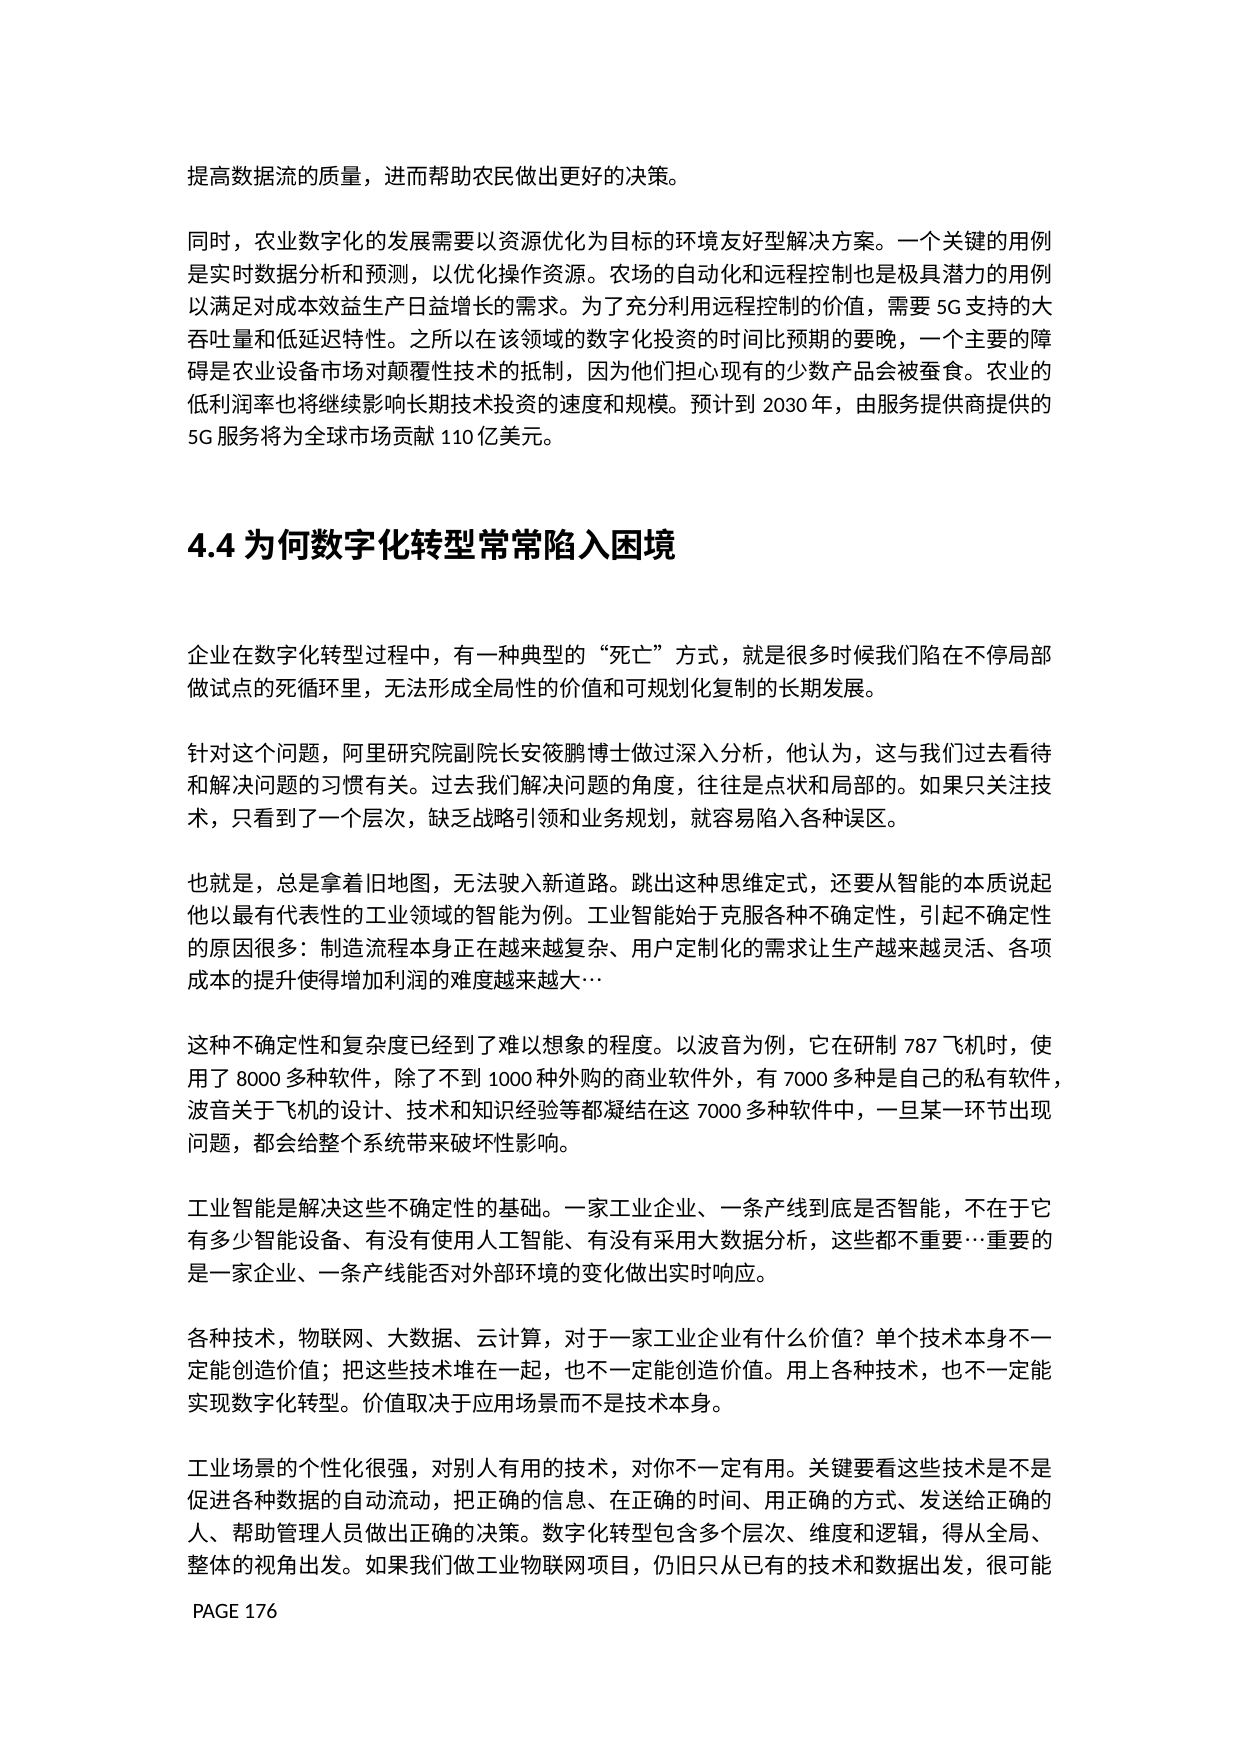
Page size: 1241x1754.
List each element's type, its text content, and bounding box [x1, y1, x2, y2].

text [187, 159, 1053, 191]
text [187, 1451, 1053, 1581]
text 各种技术，物联网、大数据、云计算，对于一家工业企业有什么价值？单个技术本身不一定能创造价值；把这些技术堆在一起，也不一定能创造价值。用上各种技术，也不一定能实现数字化转型。价值取决于应用场景而不是技术本身。 [187, 1321, 1053, 1418]
text 同时，农业数字化的发展需要以资源优化为目标的环境友好型解决方案。一个关键的用例是实时数据分析和预测，以优化操作资源。农场的自动化和远程控制也是极具潜力的用例，以满足对成本效益生产日益增长的需求。为了充分利用远程控制的价值，需要5G支持的大吞吐量和低延迟特性。之所以在该领域的数字化投资的时间比预期的要晚，一个主要的障碍是农业设备市场对颠覆性技术的抵制，因为他们担心现有的少数产品会被蚕食。农业的低利润率也将继续影响长期技术投资的速度和规模。预计到2030年，由服务提供商提供的5G服务将为全球市场贡献110亿美元。 [187, 224, 1053, 451]
subtitle 4.4 为何数字化转型常常陷入困境 [187, 511, 1053, 576]
text 也就是，总是拿着旧地图，无法驶入新道路。跳出这种思维定式，还要从智能的本质说起。他以最有代表性的工业领域的智能为例。工业智能始于克服各种不确定性，引起不确定性的原因很多：制造流程本身正在越来越复杂、用户定制化的需求让生产越来越灵活、各项成本的提升使得增加利润的难度越来越大… [187, 866, 1053, 996]
text 企业在数字化转型过程中，有一种典型的“死亡”方式，就是很多时候我们陷在不停局部做试点的死循环里，无法形成全局性的价值和可规划化复制的长期发展。 [187, 638, 1053, 703]
text 这种不确定性和复杂度已经到了难以想象的程度。以波音为例，它在研制787飞机时，使用了8000多种软件，除了不到1000种外购的商业软件外，有7000多种是自己的私有软件，波音关于飞机的设计、技术和知识经验等都凝结在这7000多种软件中，一旦某一环节出现问题，都会给整个系统带来破坏性影响。 [187, 1028, 1053, 1158]
text 工业智能是解决这些不确定性的基础。一家工业企业、一条产线到底是否智能，不在于它有多少智能设备、有没有使用人工智能、有没有采用大数据分析，这些都不重要…重要的是一家企业、一条产线能否对外部环境的变化做出实时响应。 [187, 1191, 1053, 1288]
text 针对这个问题，阿里研究院副院长安筱鹏博士做过深入分析，他认为，这与我们过去看待和解决问题的习惯有关。过去我们解决问题的角度，往往是点状和局部的。如果只关注技术，只看到了一个层次，缺乏战略引领和业务规划，就容易陷入各种误区。 [187, 736, 1053, 833]
